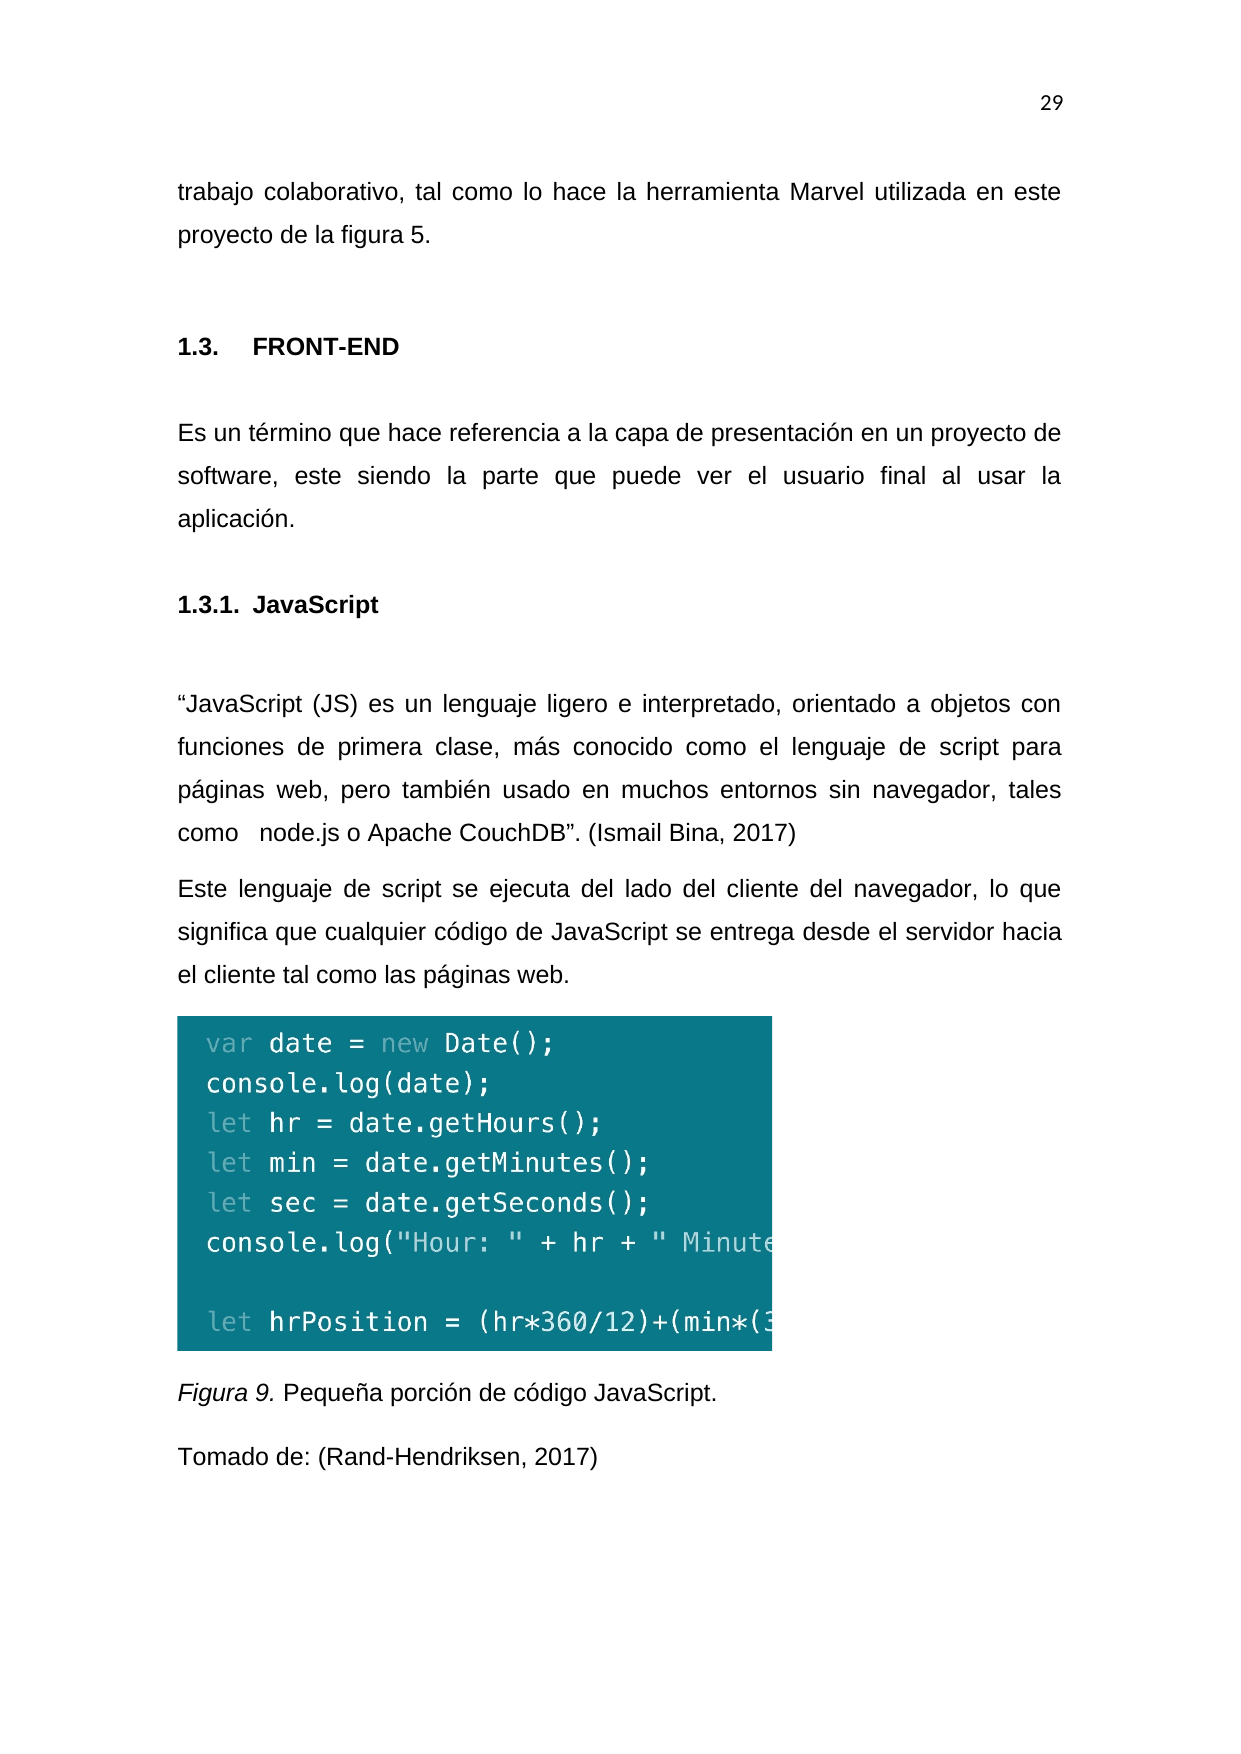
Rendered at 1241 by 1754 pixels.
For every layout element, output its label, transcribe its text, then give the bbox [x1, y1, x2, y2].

text “JavaScript (JS) es un lenguaje ligero e interpretado, orientado a objetos con funciones de primera clase, más conocido como el lenguaje de script para páginas web, pero también usado en muchos entornos sin navegador, tales como node.js o Apache CouchDB”. (Ismail Bina, 2017) [177, 689, 1063, 847]
subtitle Es un término que hace referencia a la capa de presentación en un proyecto de software, este siendo la parte que puede ver el usuario final al usar la aplicación. [177, 418, 1063, 533]
text Figura 9. Pequeña porción de código JavaScript. [177, 1378, 1063, 1407]
text Tomado de: [177, 1442, 1063, 1471]
picture [177, 1016, 773, 1351]
text Este lenguaje de script se ejecuta del lado del cliente del navegador, lo que significa que cualquier código de JavaScript se entrega desde el servidor hacia el cliente tal como las páginas web. [177, 874, 1063, 989]
subtitle FRONT-END [177, 332, 1063, 360]
subtitle JavaScript [177, 590, 1063, 619]
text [177, 177, 1063, 249]
